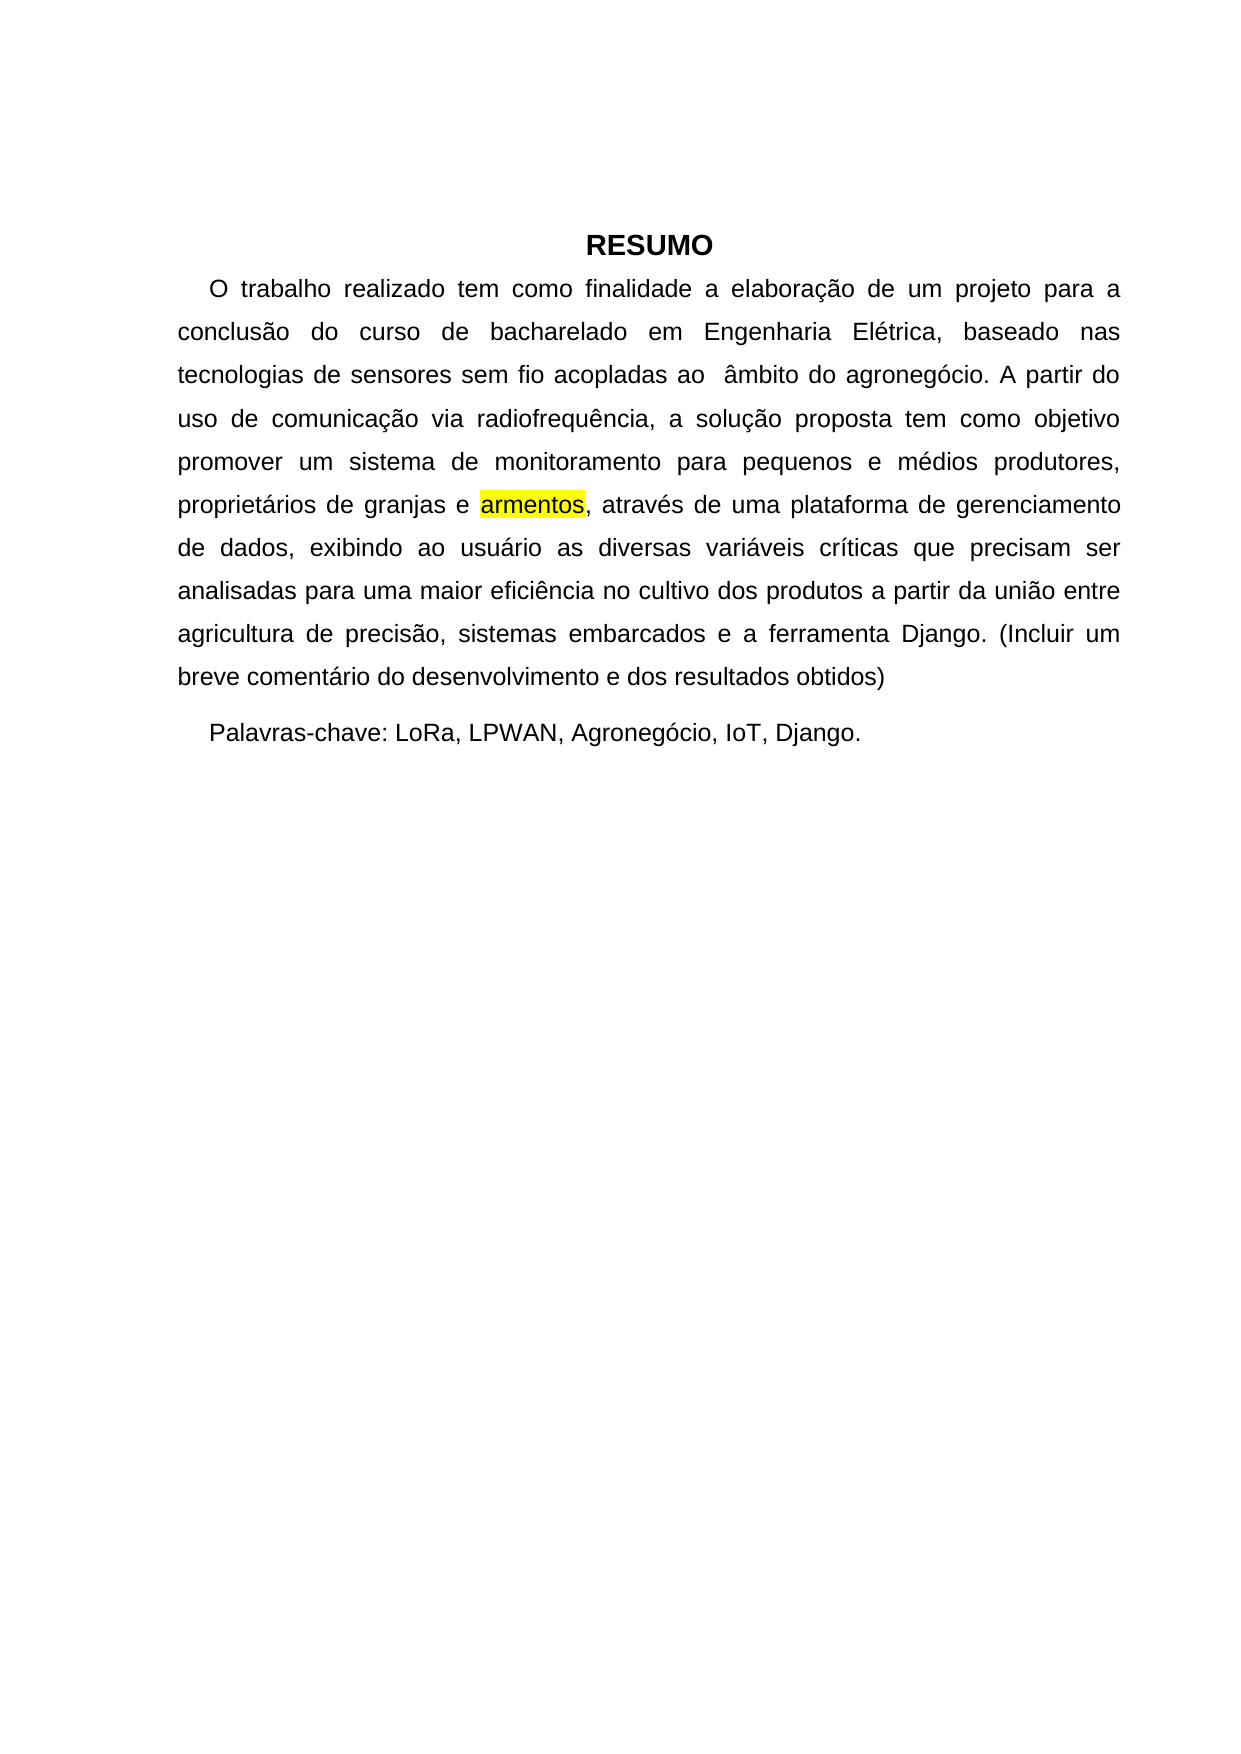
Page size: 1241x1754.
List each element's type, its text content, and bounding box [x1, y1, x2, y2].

text O trabalho realizado tem como finalidade a elaboração de um projeto para a conclusão do curso de bacharelado em Engenharia Elétrica, baseado nas tecnologias de sensores sem fio acopladas ao âmbito do agronegócio. A partir do uso de comunicação via radiofrequência, a solução proposta tem como objetivo promover um sistema de monitoramento para pequenos e médios produtores, proprietários de granjas e armentos, através de uma plataforma de gerenciamento de dados, exibindo ao usuário as diversas variáveis críticas que precisam ser analisadas para uma maior eficiência no cultivo dos produtos a partir da união entre agricultura de precisão, sistemas embarcados e a ferramenta Django. (Incluir um breve comentário do desenvolvimento e dos resultados obtidos) [177, 274, 1122, 691]
text resumo [177, 228, 1122, 262]
text Palavras-chave: LoRa, LPWAN, Agronegócio, IoT, Django. [177, 718, 1122, 747]
